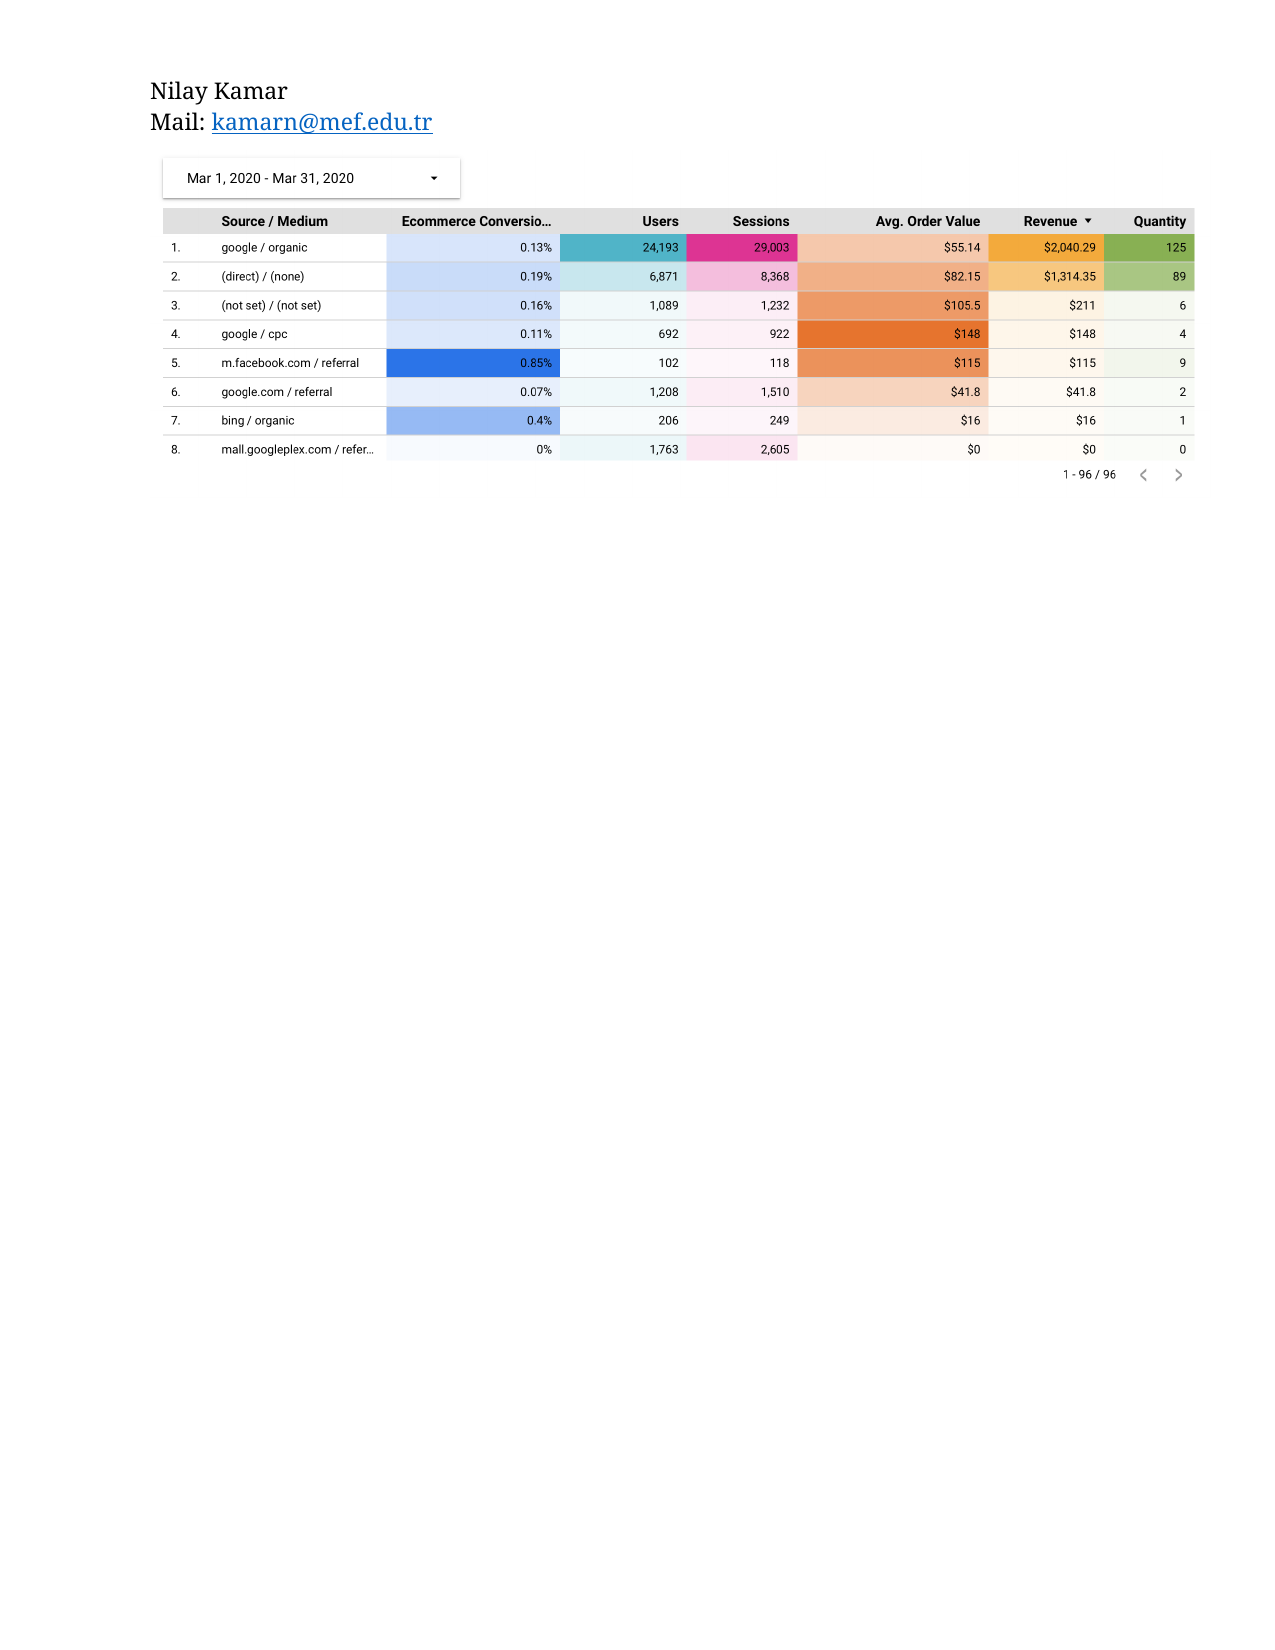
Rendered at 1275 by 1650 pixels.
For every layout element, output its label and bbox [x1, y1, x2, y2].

picture [150, 150, 1211, 498]
